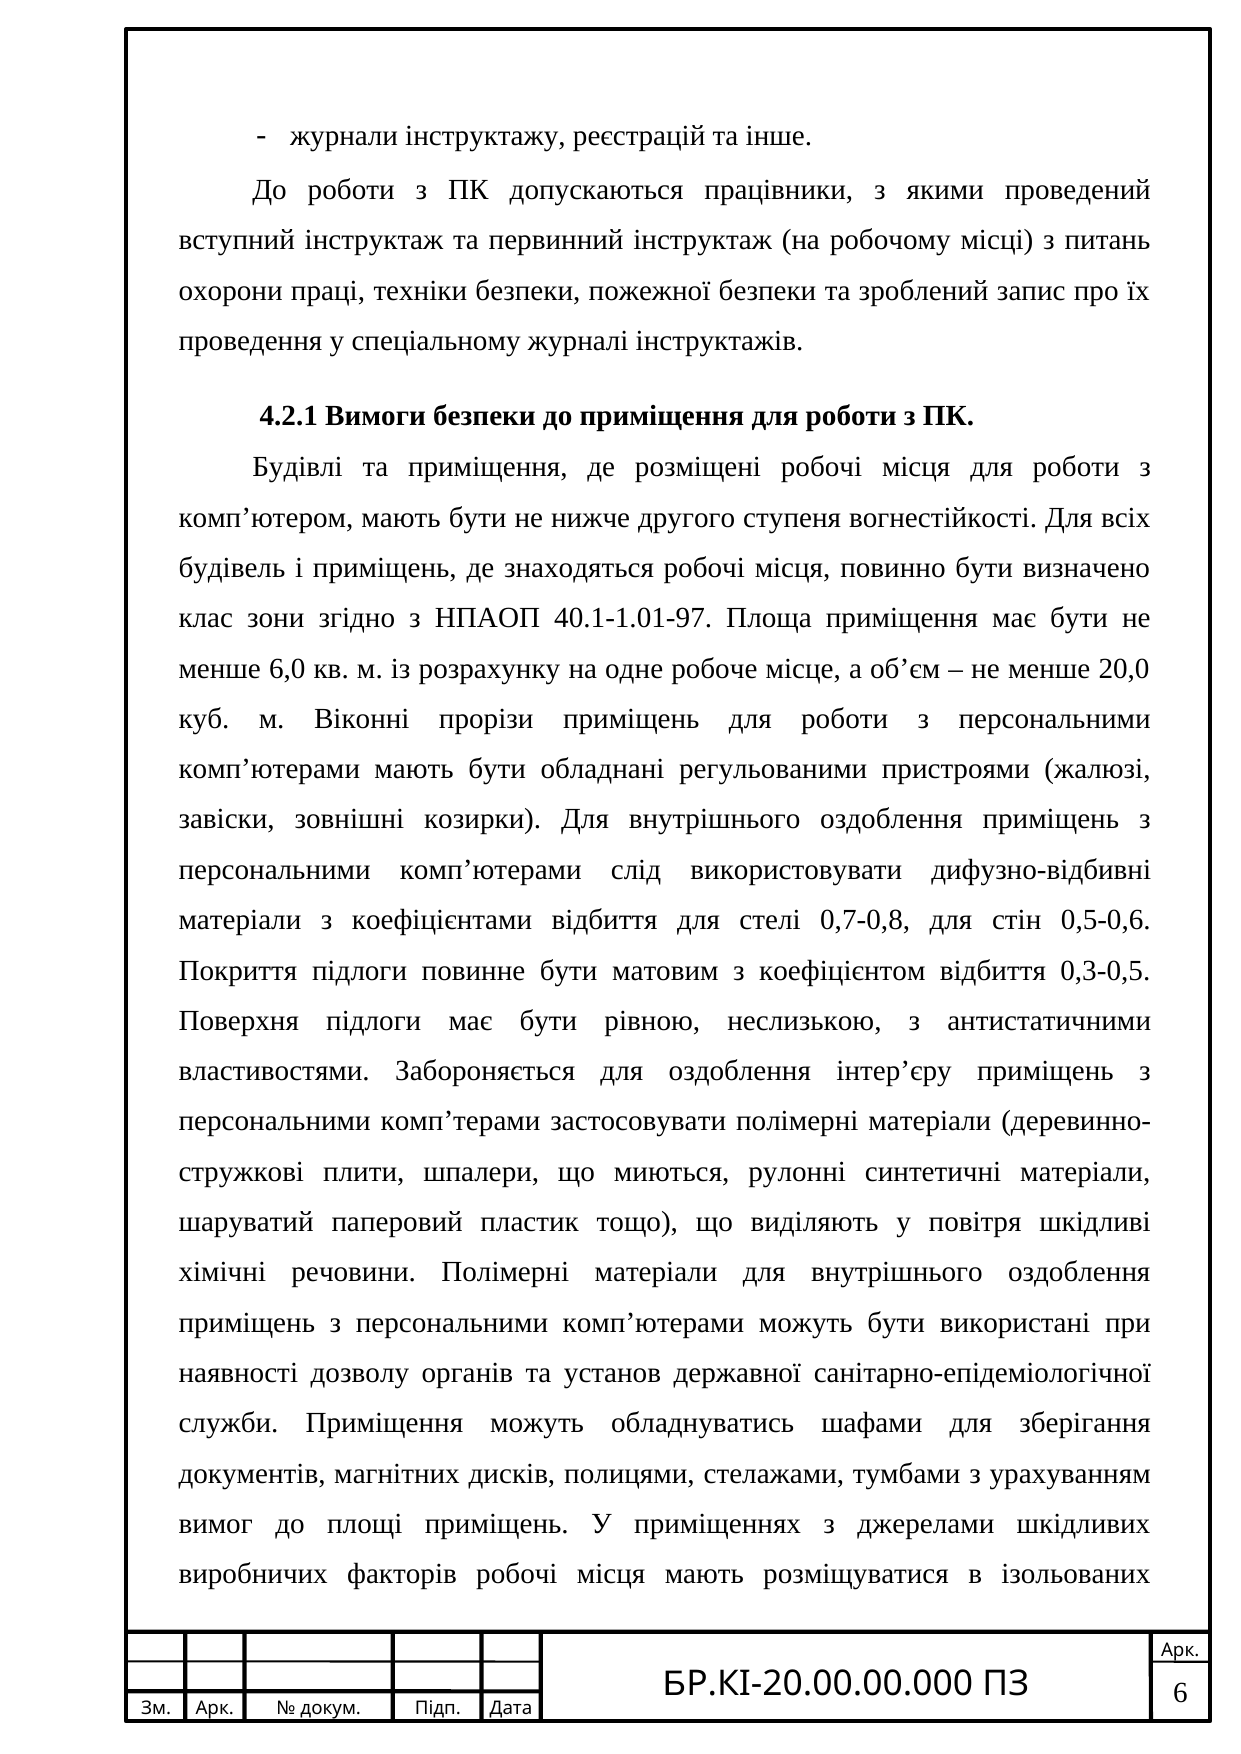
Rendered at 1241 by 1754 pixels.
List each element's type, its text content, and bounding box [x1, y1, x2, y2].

text До роботи з ПК допускаються працівники, з якими проведений вступний інструктаж та первинний інструктаж (на робочому місці) з питань охорони праці, техніки безпеки, пожежної безпеки та зроблений запис про їх проведення у спеціальному журналі інструктажів. [178, 172, 1152, 357]
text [178, 449, 1152, 1590]
list журнали інструктажу, реєстрацій та інше. [252, 118, 1152, 154]
subtitle 4.2.1 Вимоги безпеки до приміщення для роботи з ПК. [252, 398, 1152, 432]
